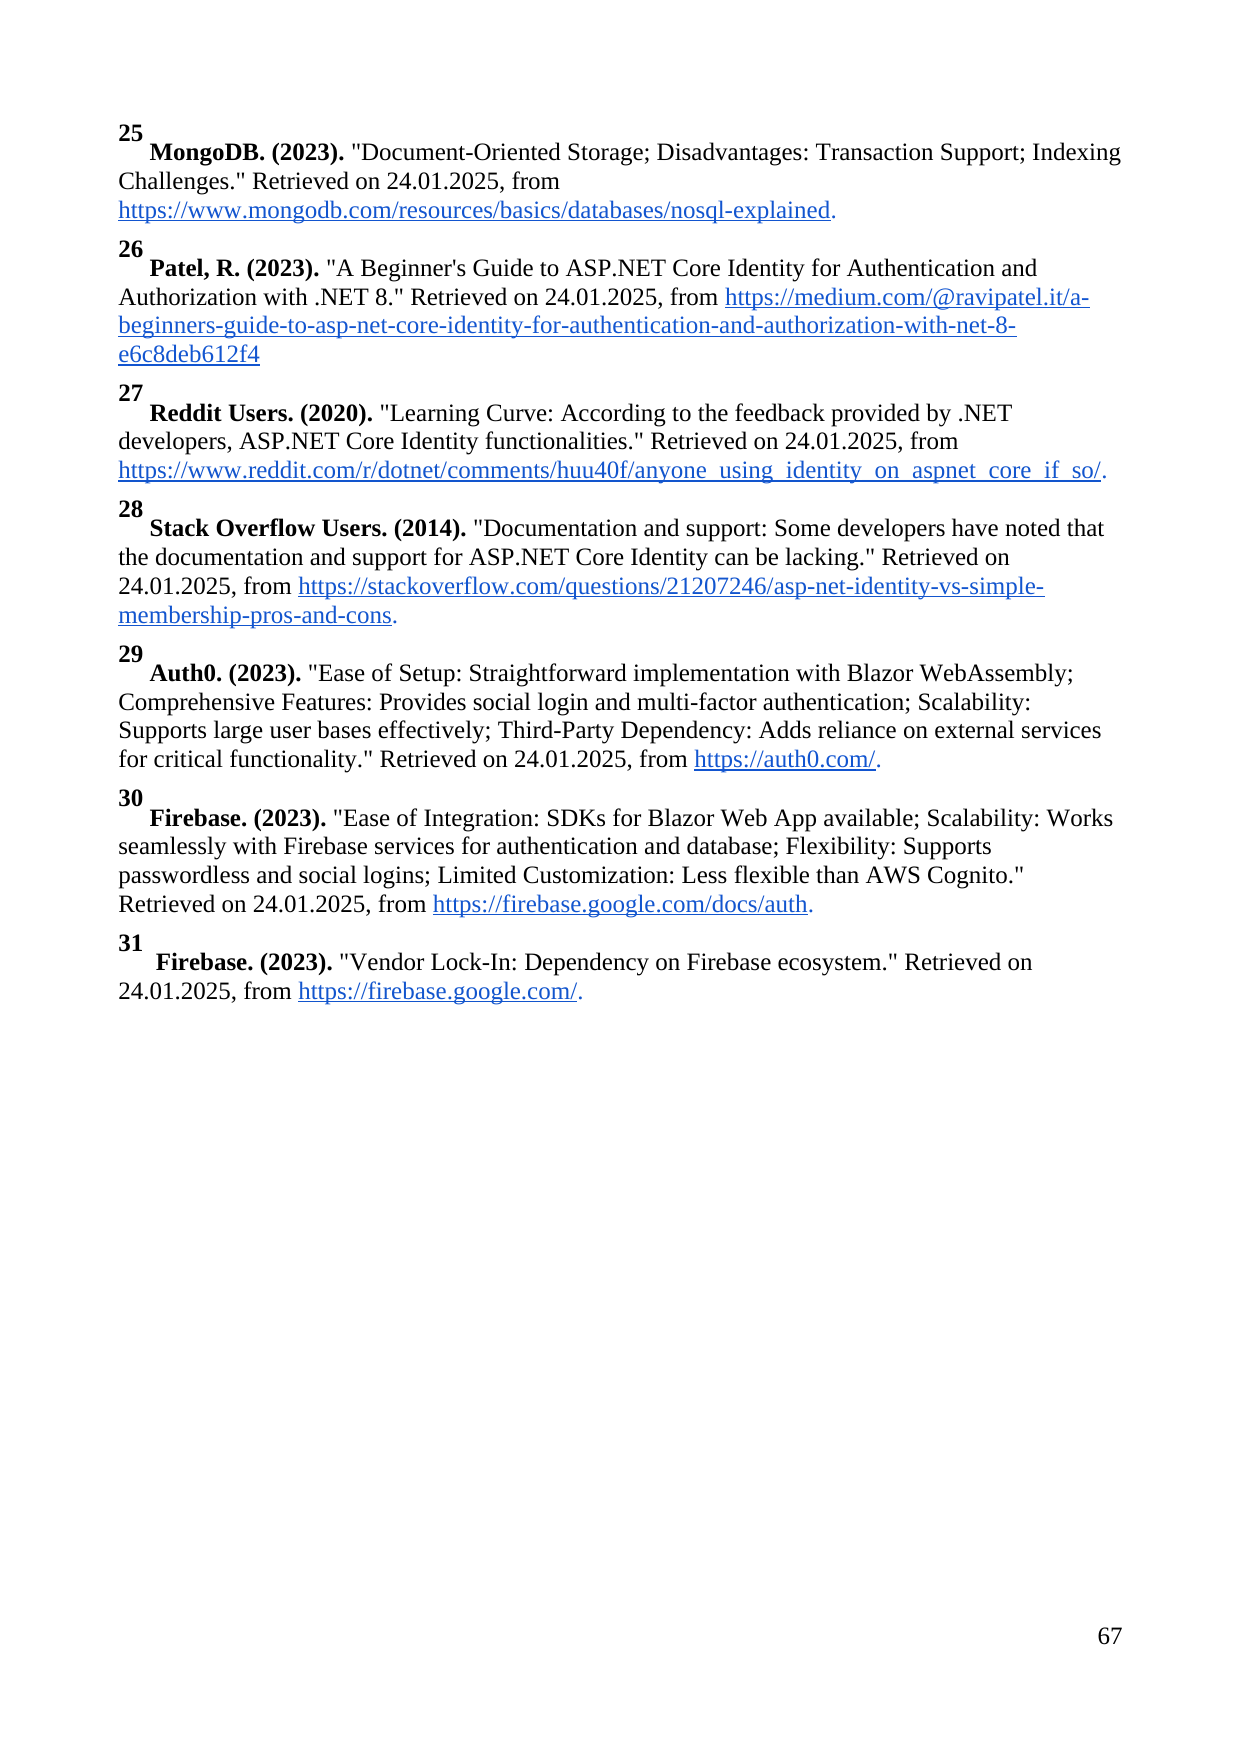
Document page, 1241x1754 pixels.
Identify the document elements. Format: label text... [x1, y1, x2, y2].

text 31 Firebase. (2023). "Vendor Lock-In: Dependency on Firebase ecosystem." Retrieved on 24.01.2025, from https://firebase.google.com/. [118, 928, 1122, 1005]
text 26 Patel, R. (2023). "A Beginner's Guide to ASP.NET Core Identity for Authentication and Authorization with .NET 8." Retrieved on 24.01.2025, from https://medium.com/@ravipatel.it/a-beginners-guide-to-asp-net-core-identity-for-authentication-and-authorization-with-net-8-e6c8deb612f4 [118, 234, 1122, 368]
text 28 Stack Overflow Users. (2014). "Documentation and support: Some developers have noted that the documentation and support for ASP.NET Core Identity can be lacking." Retrieved on 24.01.2025, from https://stackoverflow.com/questions/21207246/asp-net-identity-vs-simple-membership-pros-and-cons. [118, 494, 1122, 628]
text 30 Firebase. (2023). "Ease of Integration: SDKs for Blazor Web App available; Scalability: Works seamlessly with Firebase services for authentication and database; Flexibility: Supports passwordless and social logins; Limited Customization: Less flexible than AWS Cognito." Retrieved on 24.01.2025, from https://firebase.google.com/docs/auth. [118, 783, 1122, 918]
text 29 Auth0. (2023). "Ease of Setup: Straightforward implementation with Blazor WebAssembly; Comprehensive Features: Provides social login and multi-factor authentication; Scalability: Supports large user bases effectively; Third-Party Dependency: Adds reliance on external services for critical functionality." Retrieved on 24.01.2025, from https://auth0.com/. [118, 639, 1122, 773]
text 27 Reddit Users. (2020). "Learning Curve: According to the feedback provided by .NET developers, ASP.NET Core Identity functionalities." Retrieved on 24.01.2025, from https://www.reddit.com/r/dotnet/comments/huu40f/anyone_using_identity_on_aspnet_core_if_so/. [118, 378, 1122, 484]
text 25 MongoDB. (2023). "Document-Oriented Storage; Disadvantages: Transaction Support; Indexing Challenges." Retrieved on 24.01.2025, from https://www.mongodb.com/resources/basics/databases/nosql-explained. [118, 118, 1122, 223]
